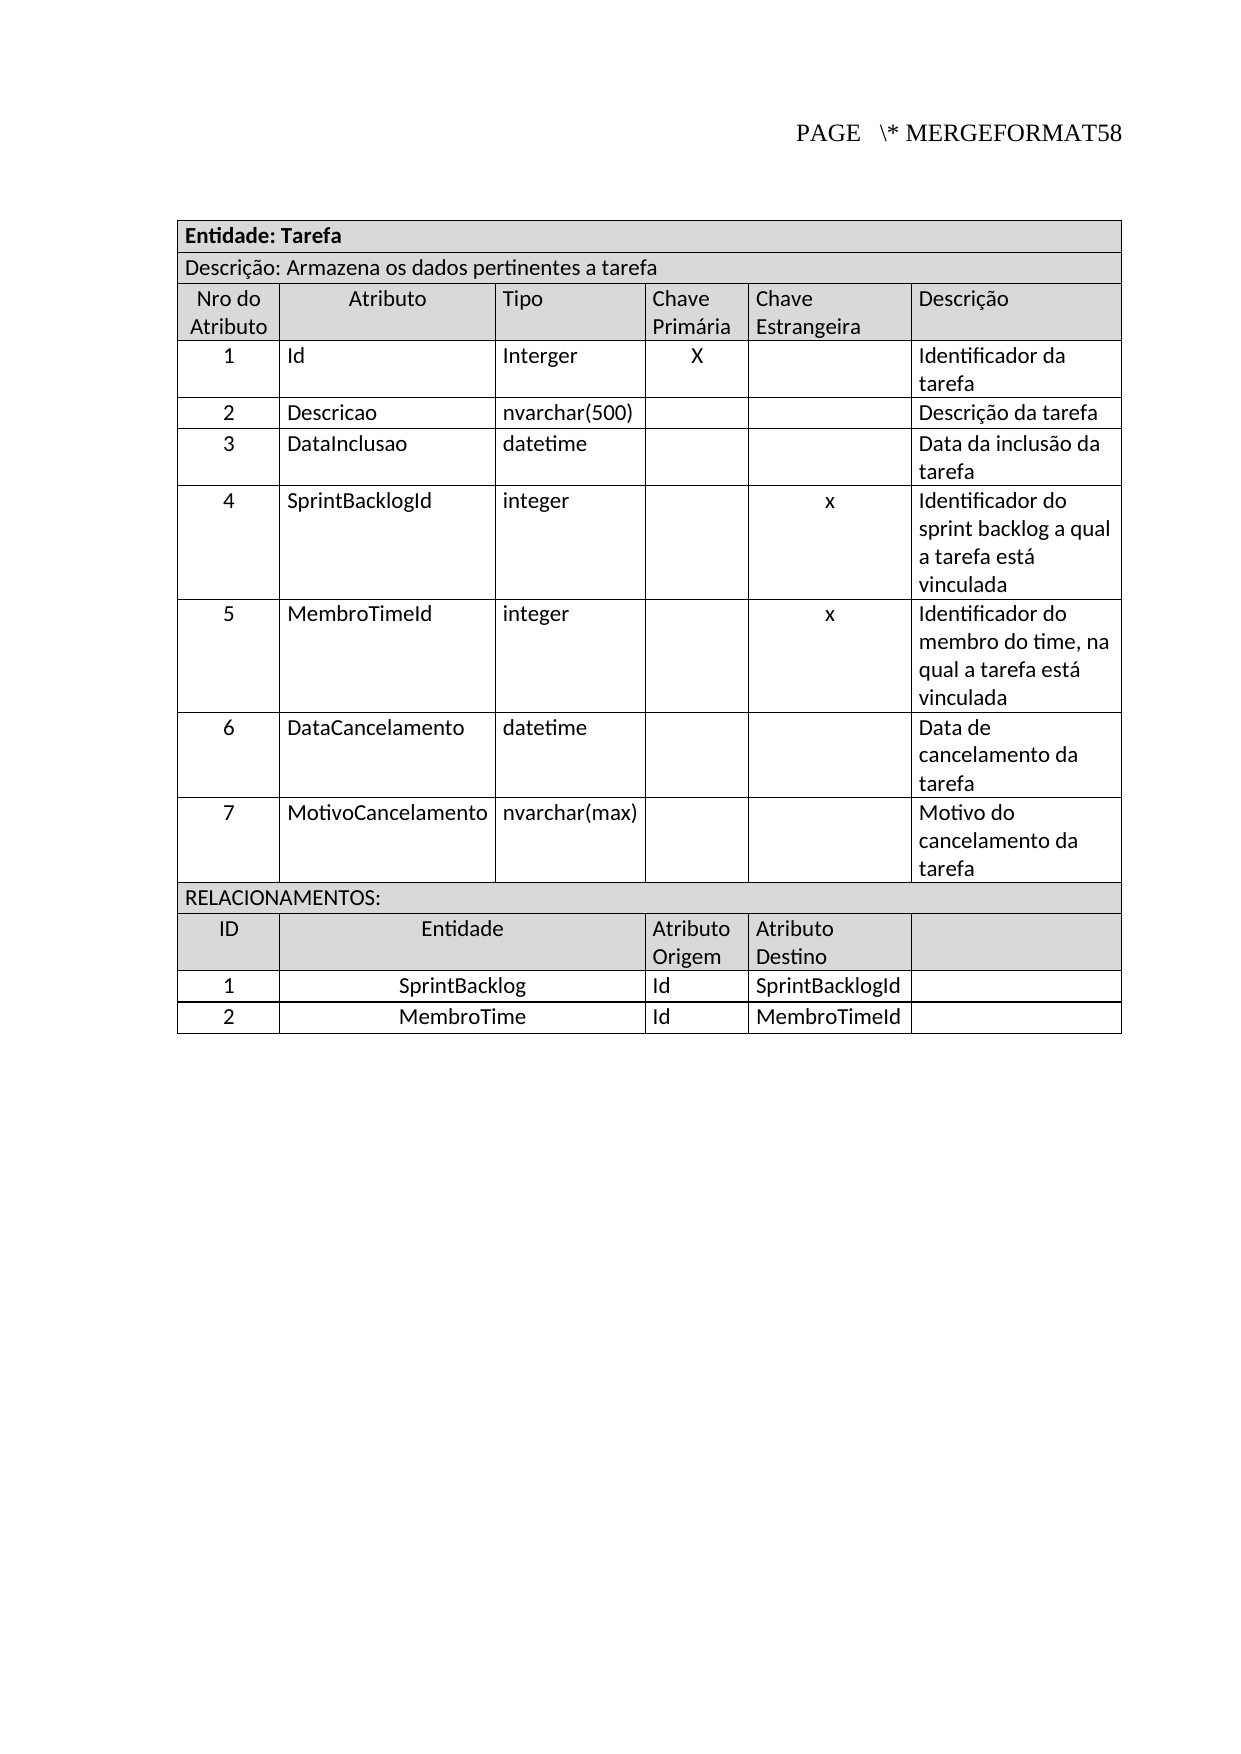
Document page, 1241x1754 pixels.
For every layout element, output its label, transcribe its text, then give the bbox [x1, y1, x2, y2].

table_cell Descricao [280, 398, 495, 428]
table_cell 5 [178, 600, 279, 712]
table_cell Nro do Atributo [178, 284, 279, 340]
table_cell Id [646, 1003, 748, 1033]
table_header Entidade: Tarefa [178, 221, 1121, 252]
table_cell MotivoCancelamento [280, 798, 495, 882]
table_cell Id [280, 341, 495, 397]
table_cell Tipo [496, 284, 645, 340]
table_cell x [749, 600, 911, 712]
table_cell Descrição: Armazena os dados pertinentes a tarefa [178, 253, 1121, 283]
table_cell SprintBacklog [280, 971, 645, 1001]
table_cell 2 [178, 1003, 279, 1033]
table_cell Atributo Destino [749, 914, 911, 970]
table_cell ID [178, 914, 279, 970]
table_cell integer [496, 600, 645, 712]
table_cell MembroTimeId [749, 1003, 911, 1033]
table_cell Entidade [280, 914, 645, 970]
table_cell datetime [496, 713, 645, 797]
table_cell Id [646, 971, 748, 1001]
table_cell [912, 1003, 1121, 1033]
table_cell [749, 341, 911, 397]
table_cell Motivo do cancelamento da tarefa [912, 798, 1121, 882]
table_cell Chave Estrangeira [749, 284, 911, 340]
table_cell MembroTime [280, 1003, 645, 1033]
table_cell nvarchar(max) [496, 798, 645, 882]
table_cell Descrição da tarefa [912, 398, 1121, 428]
table_cell 3 [178, 429, 279, 485]
table_cell Atributo [280, 284, 495, 340]
table_cell X [646, 341, 748, 397]
table_cell 1 [178, 971, 279, 1001]
table_cell Descrição [912, 284, 1121, 340]
table_cell MembroTimeId [280, 600, 495, 712]
table_cell Interger [496, 341, 645, 397]
table_cell [646, 713, 748, 797]
table_cell Identificador da tarefa [912, 341, 1121, 397]
table_cell datetime [496, 429, 645, 485]
table_cell [912, 914, 1121, 970]
table_cell SprintBacklogId [280, 486, 495, 598]
table_cell [646, 429, 748, 485]
table_cell Data da inclusão da tarefa [912, 429, 1121, 485]
table_cell [749, 398, 911, 428]
table_cell [749, 713, 911, 797]
table_cell DataInclusao [280, 429, 495, 485]
table_cell [646, 486, 748, 598]
table_cell 7 [178, 798, 279, 882]
table_cell SprintBacklogId [749, 971, 911, 1001]
table_cell 6 [178, 713, 279, 797]
table_cell [646, 398, 748, 428]
table_cell Atributo Origem [646, 914, 748, 970]
table_cell x [749, 486, 911, 598]
table_cell Identificador do membro do time, na qual a tarefa está vinculada [912, 600, 1121, 712]
table_cell [912, 971, 1121, 1001]
table_cell [749, 798, 911, 882]
table_cell Identificador do sprint backlog a qual a tarefa está vinculada [912, 486, 1121, 598]
table_cell Data de cancelamento da tarefa [912, 713, 1121, 797]
table_cell [646, 600, 748, 712]
table_cell [749, 429, 911, 485]
table_cell DataCancelamento [280, 713, 495, 797]
table_cell Chave Primária [646, 284, 748, 340]
table_cell [646, 798, 748, 882]
table_cell 1 [178, 341, 279, 397]
table_cell 2 [178, 398, 279, 428]
table_cell 4 [178, 486, 279, 598]
table_cell nvarchar(500) [496, 398, 645, 428]
table_cell RELACIONAMENTOS: [178, 883, 1121, 913]
table_cell integer [496, 486, 645, 598]
